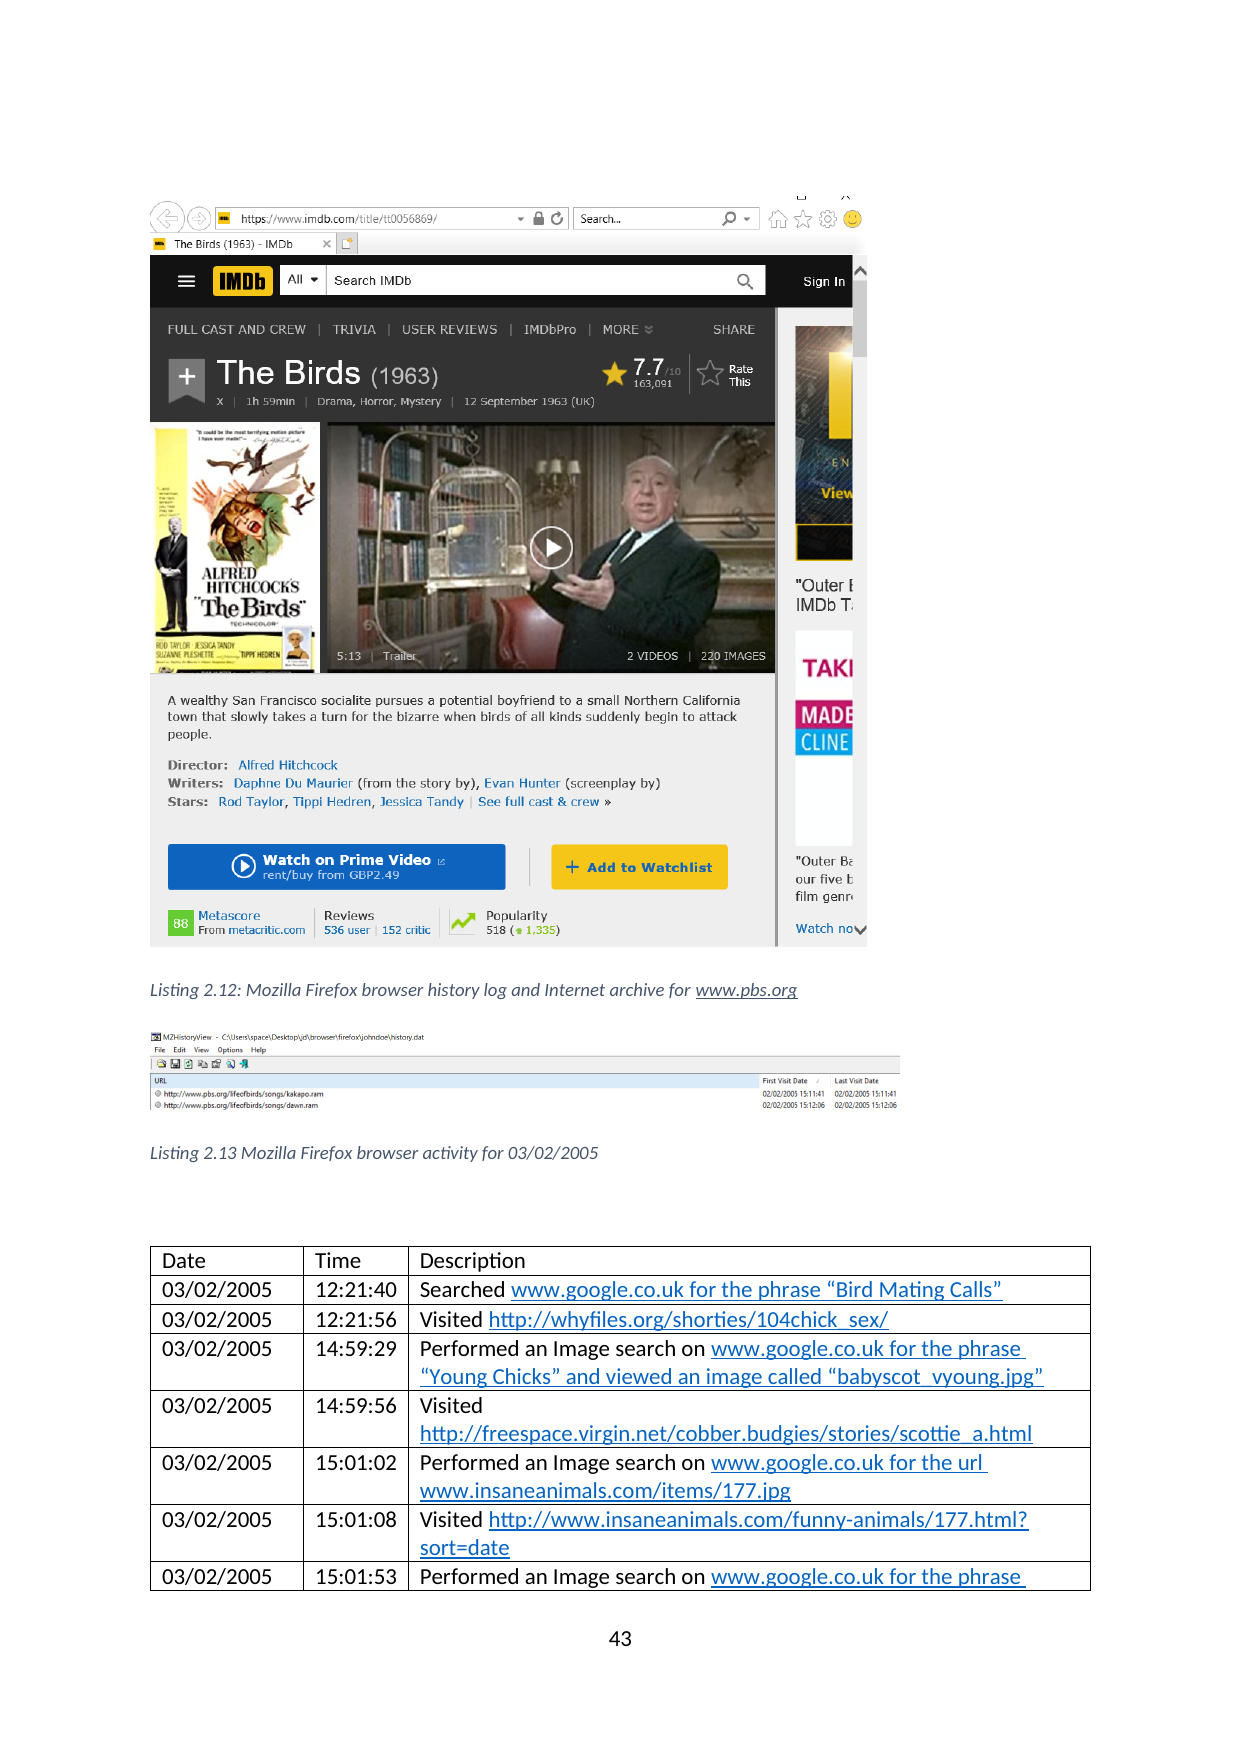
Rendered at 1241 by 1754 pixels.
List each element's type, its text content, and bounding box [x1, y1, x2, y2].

text Listing 2.12: Mozilla Firefox browser history log and Internet archive for www.pbs.org [150, 978, 1090, 1001]
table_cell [409, 1562, 1090, 1590]
table_header Date [151, 1247, 303, 1274]
table_cell Visited http://www.insaneanimals.com/funny-animals/177.html?sort=date [409, 1505, 1090, 1561]
table_cell 03/02/2005 [151, 1276, 303, 1304]
table_cell 14:59:56 [304, 1391, 408, 1447]
table_cell 03/02/2005 [151, 1562, 303, 1590]
text Listing 2.13 Mozilla Firefox browser activity for 03/02/2005 [150, 1141, 1090, 1164]
table_cell Performed an Image search on www.google.co.uk for the phrase “Young Chicks” and viewed an image called “babyscot_vyoung.jpg” [409, 1334, 1090, 1390]
table_cell 14:59:29 [304, 1334, 408, 1390]
table_header Description [409, 1247, 1090, 1274]
table_cell 15:01:53 [304, 1562, 408, 1590]
table_cell 12:21:56 [304, 1305, 408, 1333]
table_cell Visited http://whyfiles.org/shorties/104chick_sex/ [409, 1305, 1090, 1333]
table_cell 03/02/2005 [151, 1305, 303, 1333]
table_cell 03/02/2005 [151, 1505, 303, 1561]
table_cell 12:21:40 [304, 1276, 408, 1304]
picture [150, 196, 868, 947]
table_cell 03/02/2005 [151, 1334, 303, 1390]
table_cell 15:01:08 [304, 1505, 408, 1561]
picture [150, 1030, 901, 1110]
table_cell 03/02/2005 [151, 1448, 303, 1504]
table_cell Searched www.google.co.uk for the phrase “Bird Mating Calls” [409, 1276, 1090, 1304]
table_cell 03/02/2005 [151, 1391, 303, 1447]
table_cell 15:01:02 [304, 1448, 408, 1504]
table_cell Performed an Image search on www.google.co.uk for the url www.insaneanimals.com/items/177.jpg [409, 1448, 1090, 1504]
table_cell Visited http://freespace.virgin.net/cobber.budgies/stories/scottie_a.html [409, 1391, 1090, 1447]
table_header Time [304, 1247, 408, 1274]
